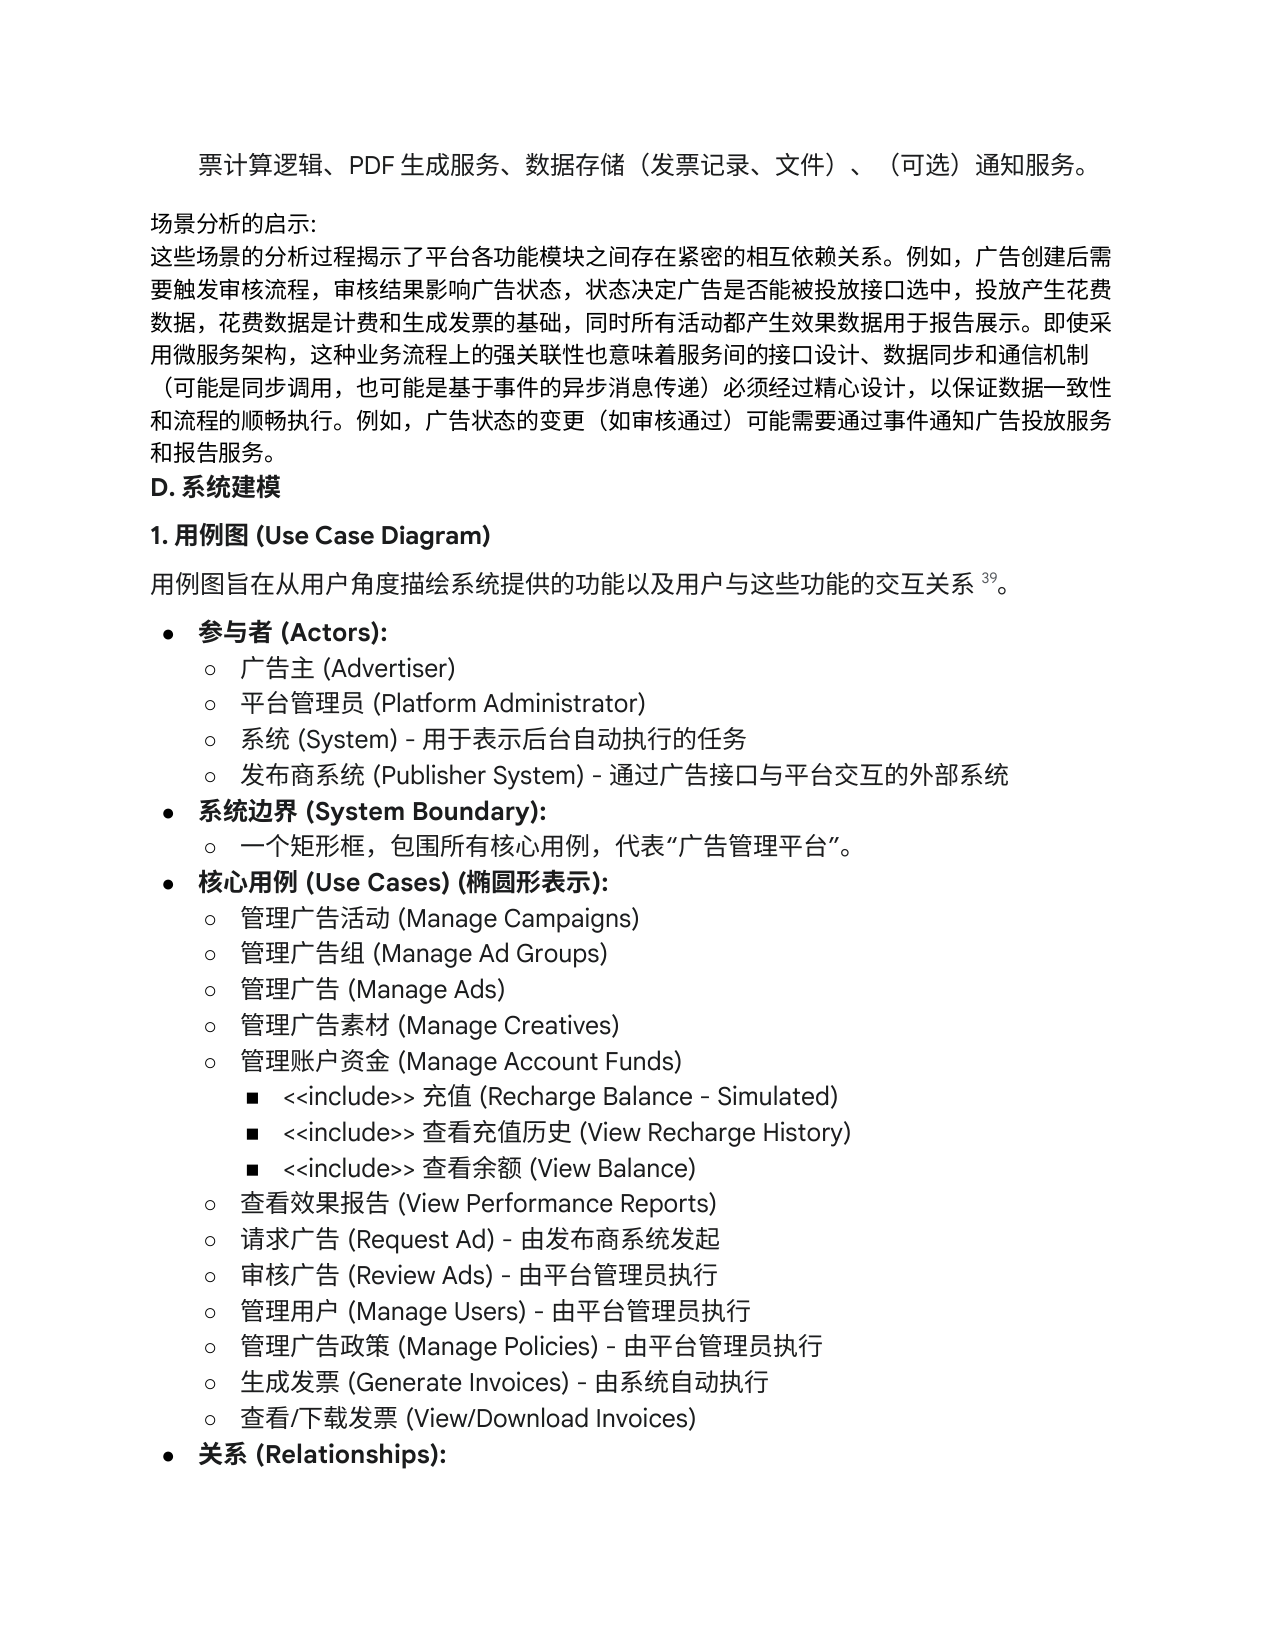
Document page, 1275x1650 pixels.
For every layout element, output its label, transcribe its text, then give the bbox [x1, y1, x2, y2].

text 用例图旨在从用户角度描绘系统提供的功能以及用户与这些功能的交互关系 39。 [150, 569, 1125, 600]
list 系统边界 (System Boundary): [161, 796, 1125, 827]
list 请求广告 (Request Ad) - 由发布商系统发起 [203, 1224, 1125, 1256]
list 管理广告活动 (Manage Campaigns) [203, 903, 1125, 934]
list 管理广告组 (Manage Ad Groups) [203, 939, 1125, 970]
list <<include>> 查看充值历史 (View Recharge History) [245, 1117, 1125, 1149]
text 场景分析的启示: [150, 211, 1125, 239]
list 发布商系统 (Publisher System) - 通过广告接口与平台交互的外部系统 [203, 760, 1125, 791]
subtitle 1. 用例图 (Use Case Diagram) [150, 521, 1125, 552]
subtitle D. 系统建模 [150, 472, 1125, 504]
list 管理用户 (Manage Users) - 由平台管理员执行 [203, 1296, 1125, 1327]
list 审核广告 (Review Ads) - 由平台管理员执行 [203, 1260, 1125, 1292]
list 参与者 (Actors): [161, 617, 1125, 648]
list 一个矩形框，包围所有核心用例，代表“广告管理平台”。 [203, 831, 1125, 863]
list 管理账户资金 (Manage Account Funds) [203, 1046, 1125, 1077]
list 管理广告素材 (Manage Creatives) [203, 1010, 1125, 1041]
list 平台管理员 (Platform Administrator) [203, 688, 1125, 720]
list 查看效果报告 (View Performance Reports) [203, 1189, 1125, 1220]
list 系统 (System) - 用于表示后台自动执行的任务 [203, 724, 1125, 756]
list <<include>> 查看余额 (View Balance) [245, 1153, 1125, 1184]
list 核心用例 (Use Cases) (椭圆形表示): [161, 867, 1125, 898]
list <<include>> 充值 (Recharge Balance - Simulated) [245, 1082, 1125, 1113]
list 生成发票 (Generate Invoices) - 由系统自动执行 [203, 1367, 1125, 1399]
list 管理广告政策 (Manage Policies) - 由平台管理员执行 [203, 1332, 1125, 1363]
list 管理广告 (Manage Ads) [203, 974, 1125, 1006]
list 广告主 (Advertiser) [203, 653, 1125, 684]
list 关系 (Relationships): [161, 1439, 1125, 1470]
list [161, 150, 1125, 181]
text 这些场景的分析过程揭示了平台各功能模块之间存在紧密的相互依赖关系。例如，广告创建后需要触发审核流程，审核结果影响广告状态，状态决定广告是否能被投放接口选中，投放产生花费数据，花费数据是计费和生成发票的基础，同时所有活动都产生效果数据用于报告展示。即使采用微服务架构，这种业务流程上的强关联性也意味着服务间的接口设计、数据同步和通信机制（可能是同步调用，也可能是基于事件的异步消息传递）必须经过精心设计，以保证数据一致性和流程的顺畅执行。例如，广告状态的变更（如审核通过）可能需要通过事件通知广告投放服务和报告服务。 [150, 243, 1125, 468]
list 查看/下载发票 (View/Download Invoices) [203, 1403, 1125, 1434]
